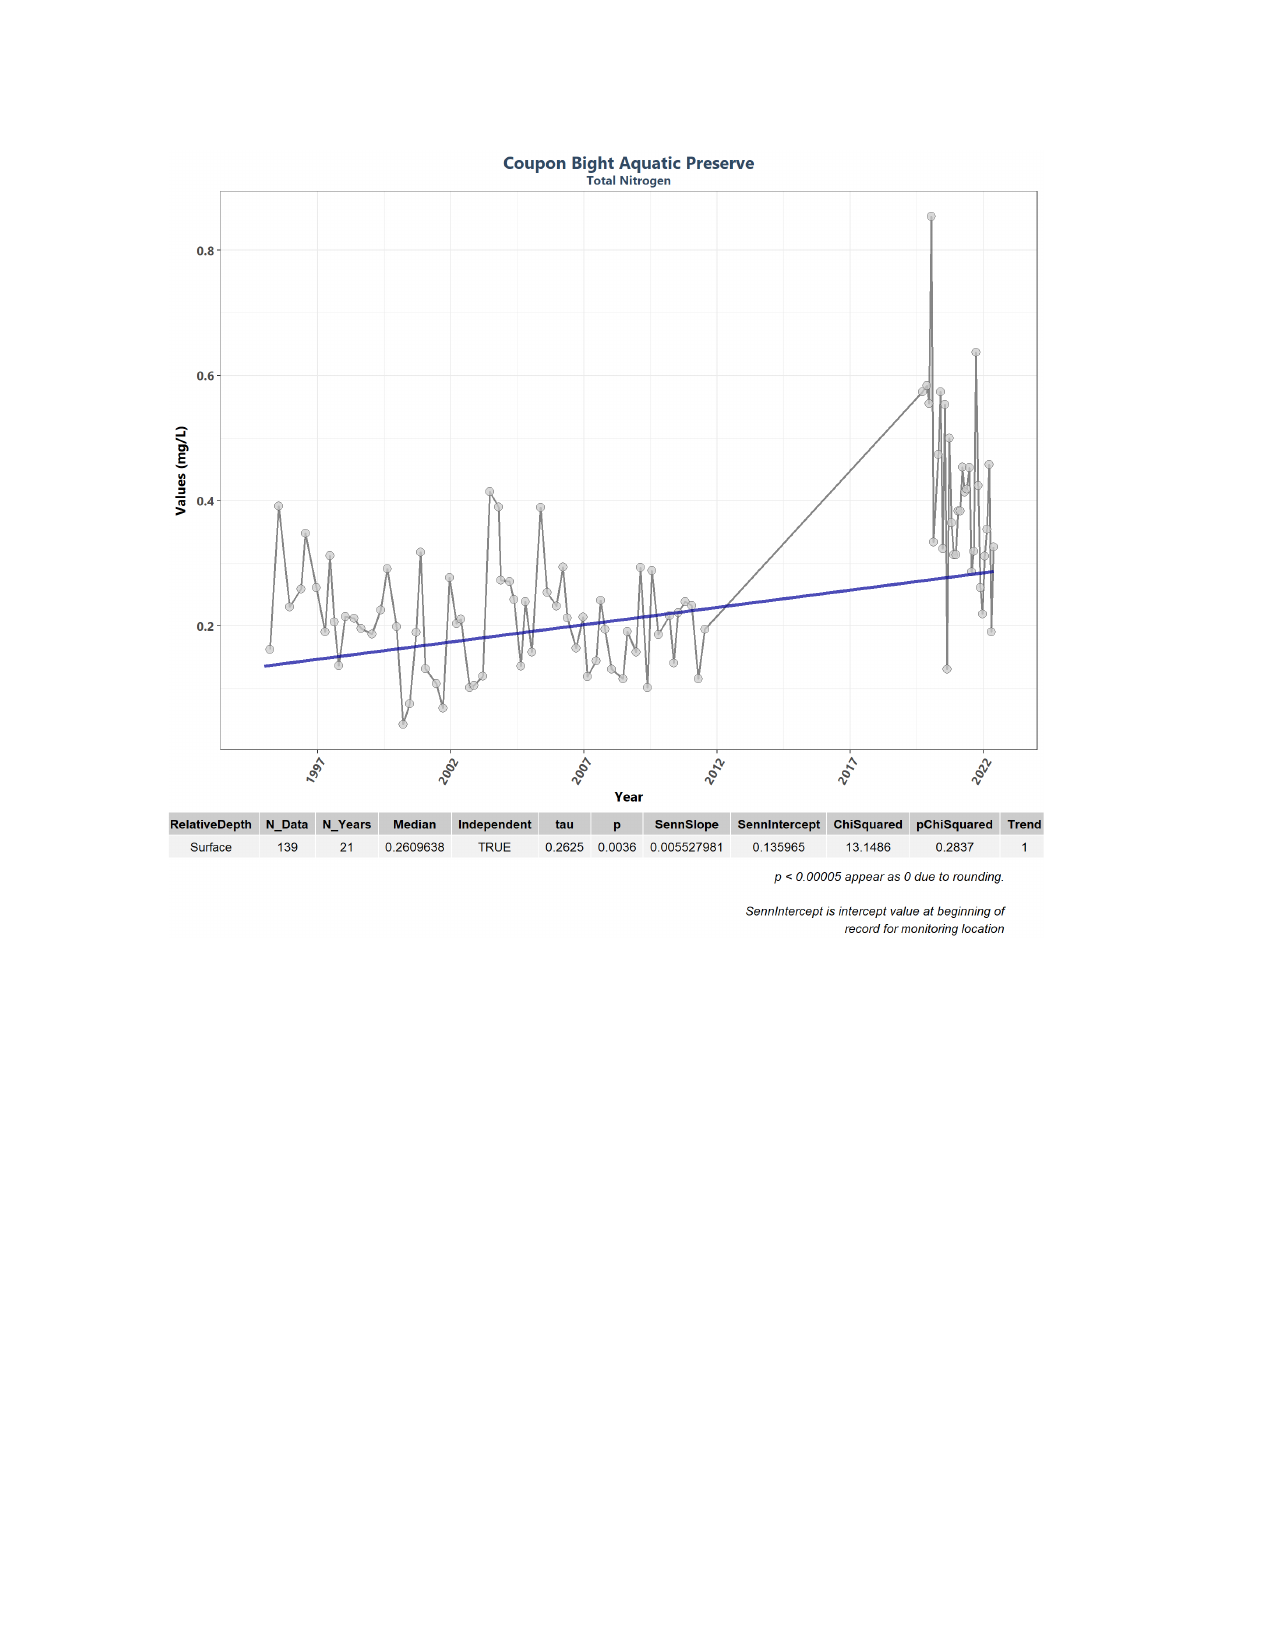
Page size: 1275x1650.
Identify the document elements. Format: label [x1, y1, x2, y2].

picture [168, 150, 1044, 938]
